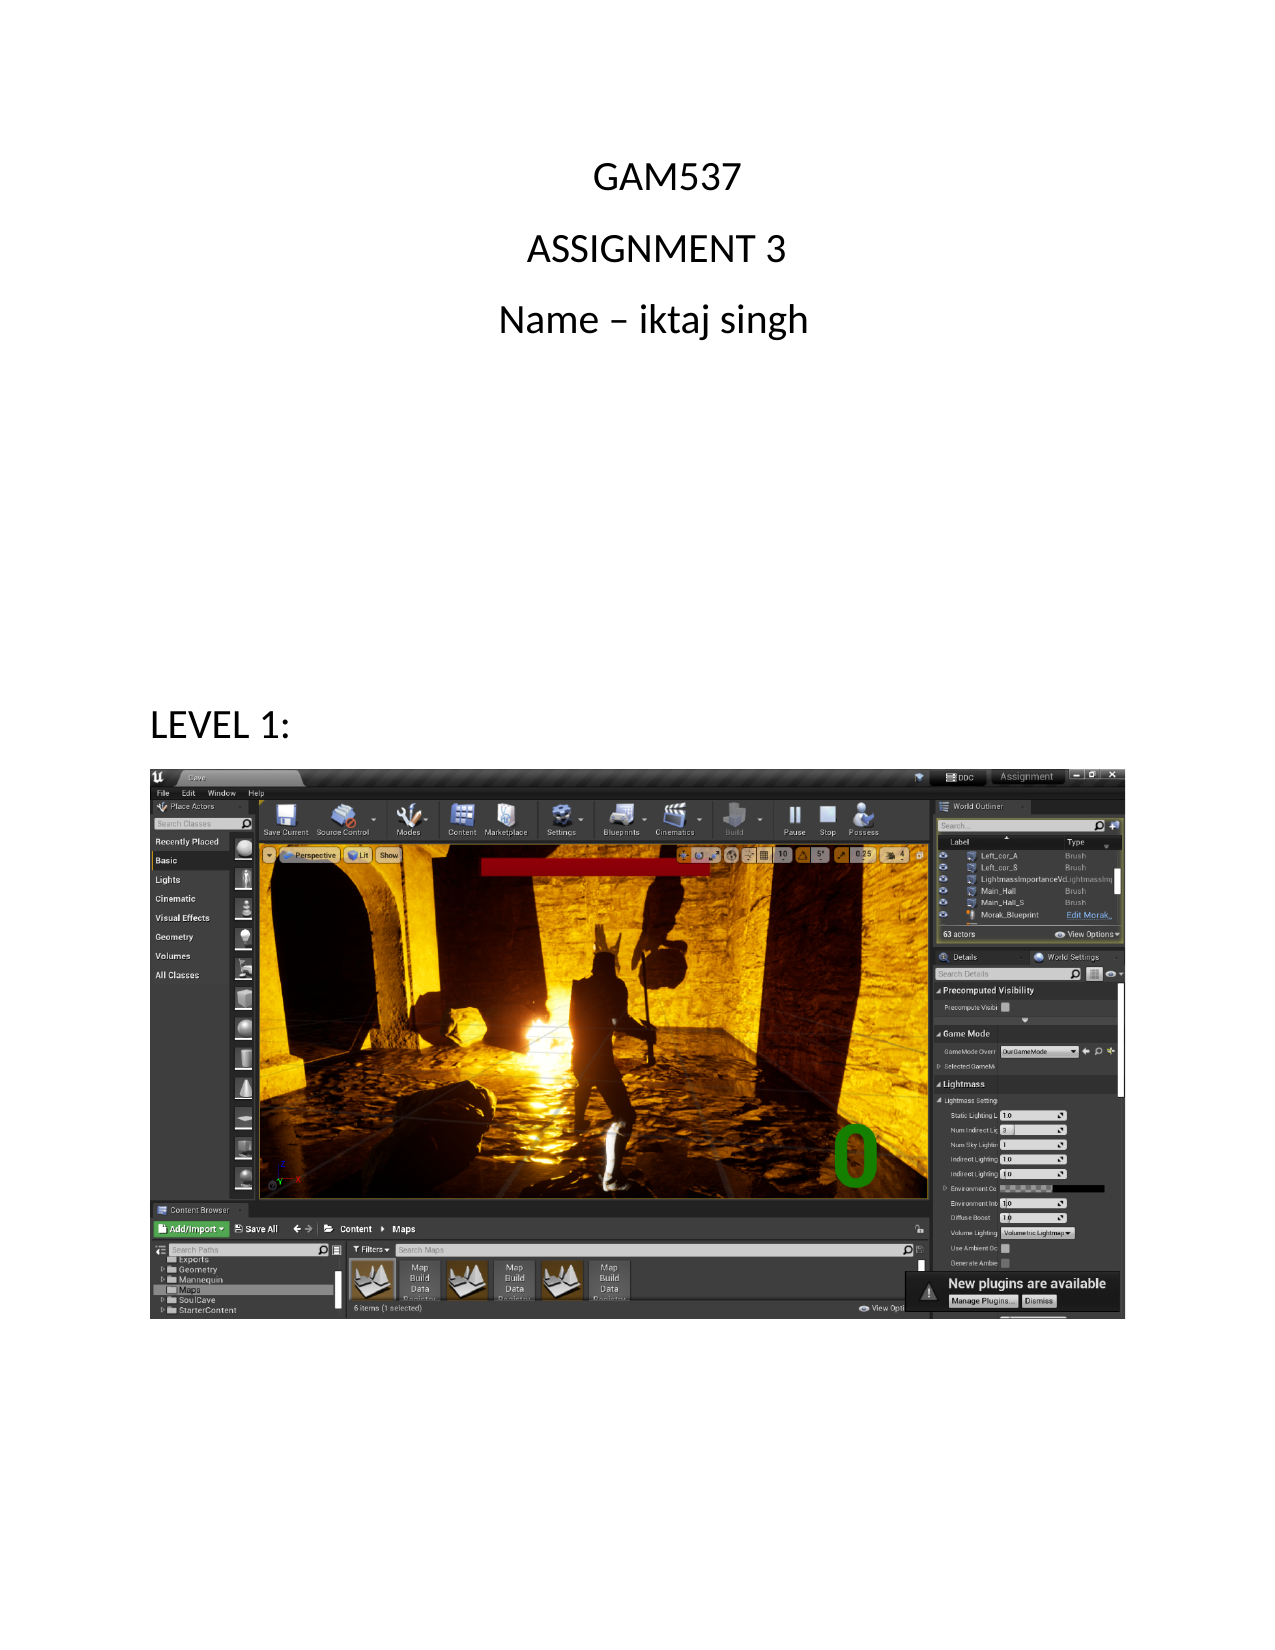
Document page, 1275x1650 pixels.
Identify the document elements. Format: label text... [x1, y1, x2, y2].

picture [150, 769, 1125, 1319]
text LEVEL 1: [150, 698, 1125, 749]
text GAM537 [150, 150, 1125, 201]
text ASSIGNMENT 3 [150, 222, 1125, 272]
text Name – iktaj singh [150, 293, 1125, 344]
